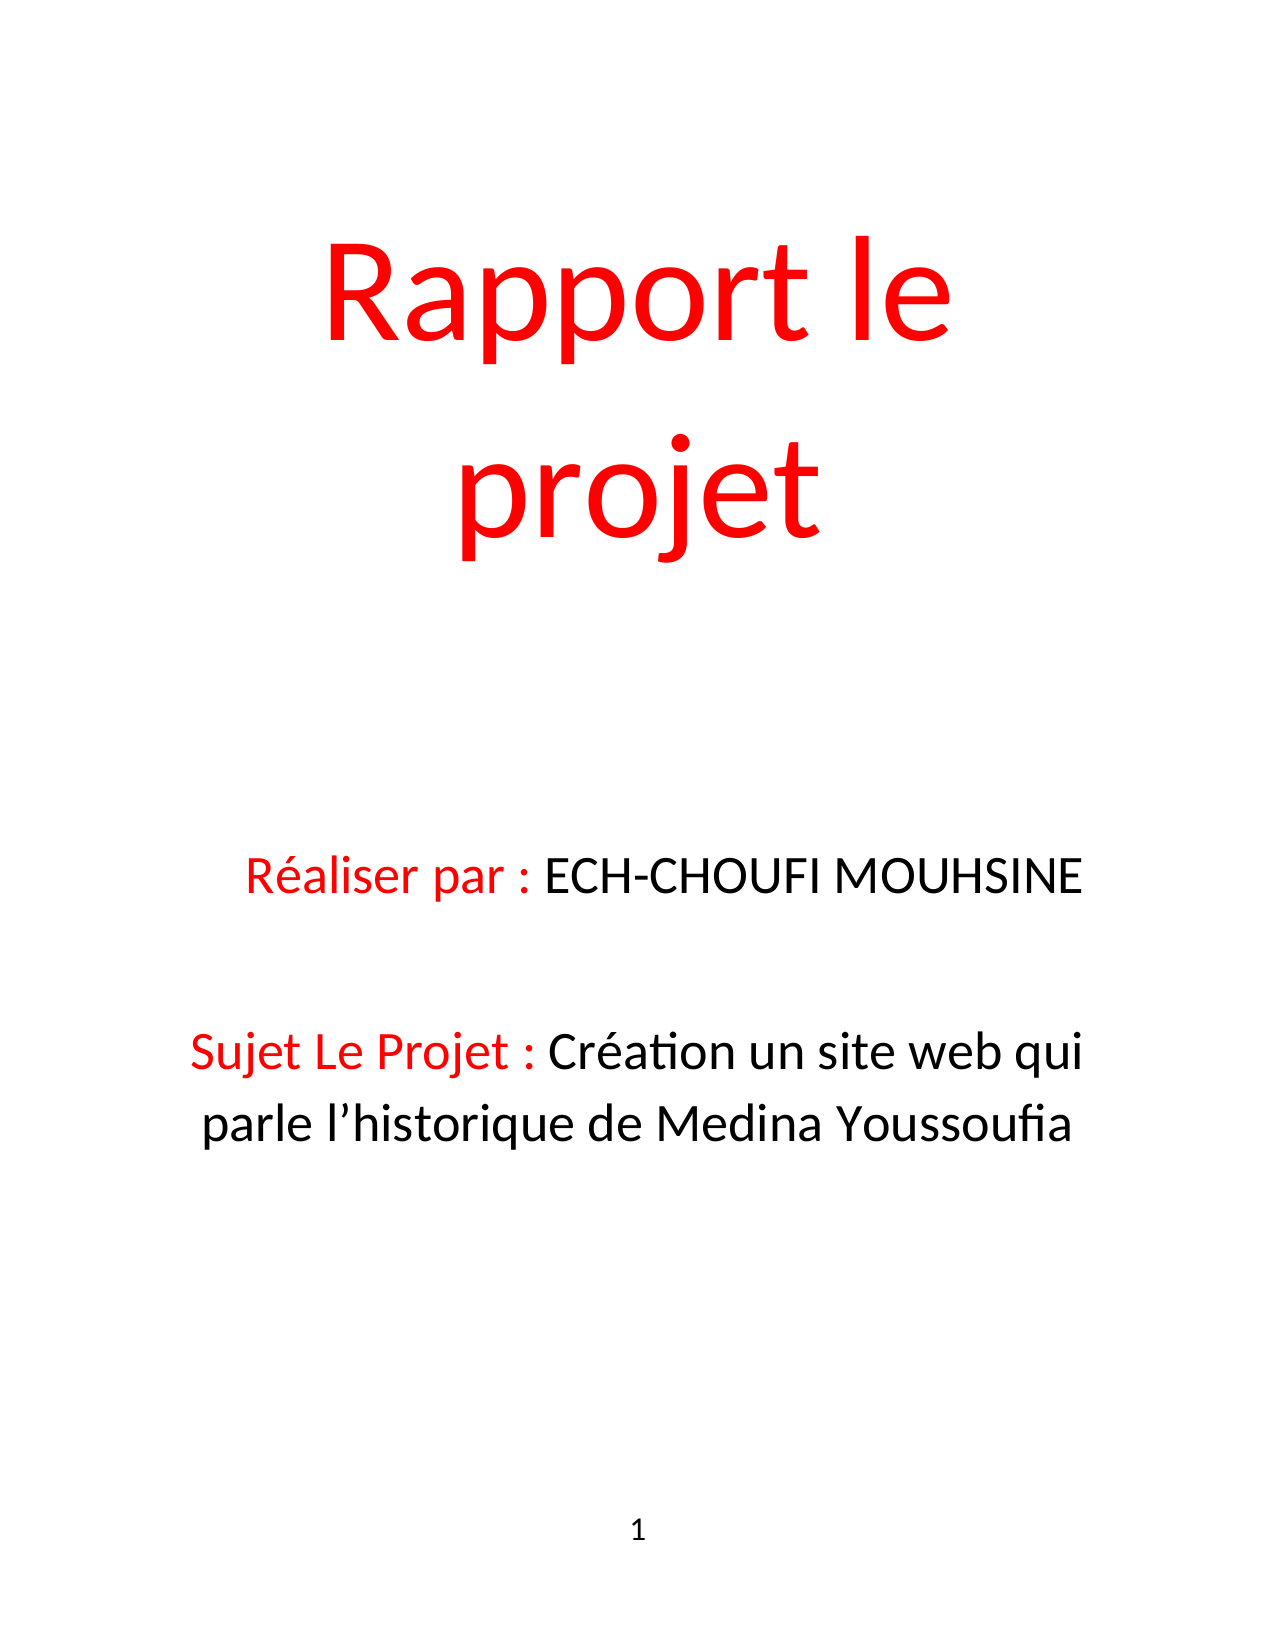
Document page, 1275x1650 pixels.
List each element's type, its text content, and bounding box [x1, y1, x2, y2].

text Sujet Le Projet : Création un site web qui parle l’historique de Medina Youssoufia [148, 1017, 1127, 1154]
text Réaliser par : ECH-CHOUFI MOUHSINE [148, 841, 1127, 907]
text Rapport le projet [148, 194, 1127, 575]
